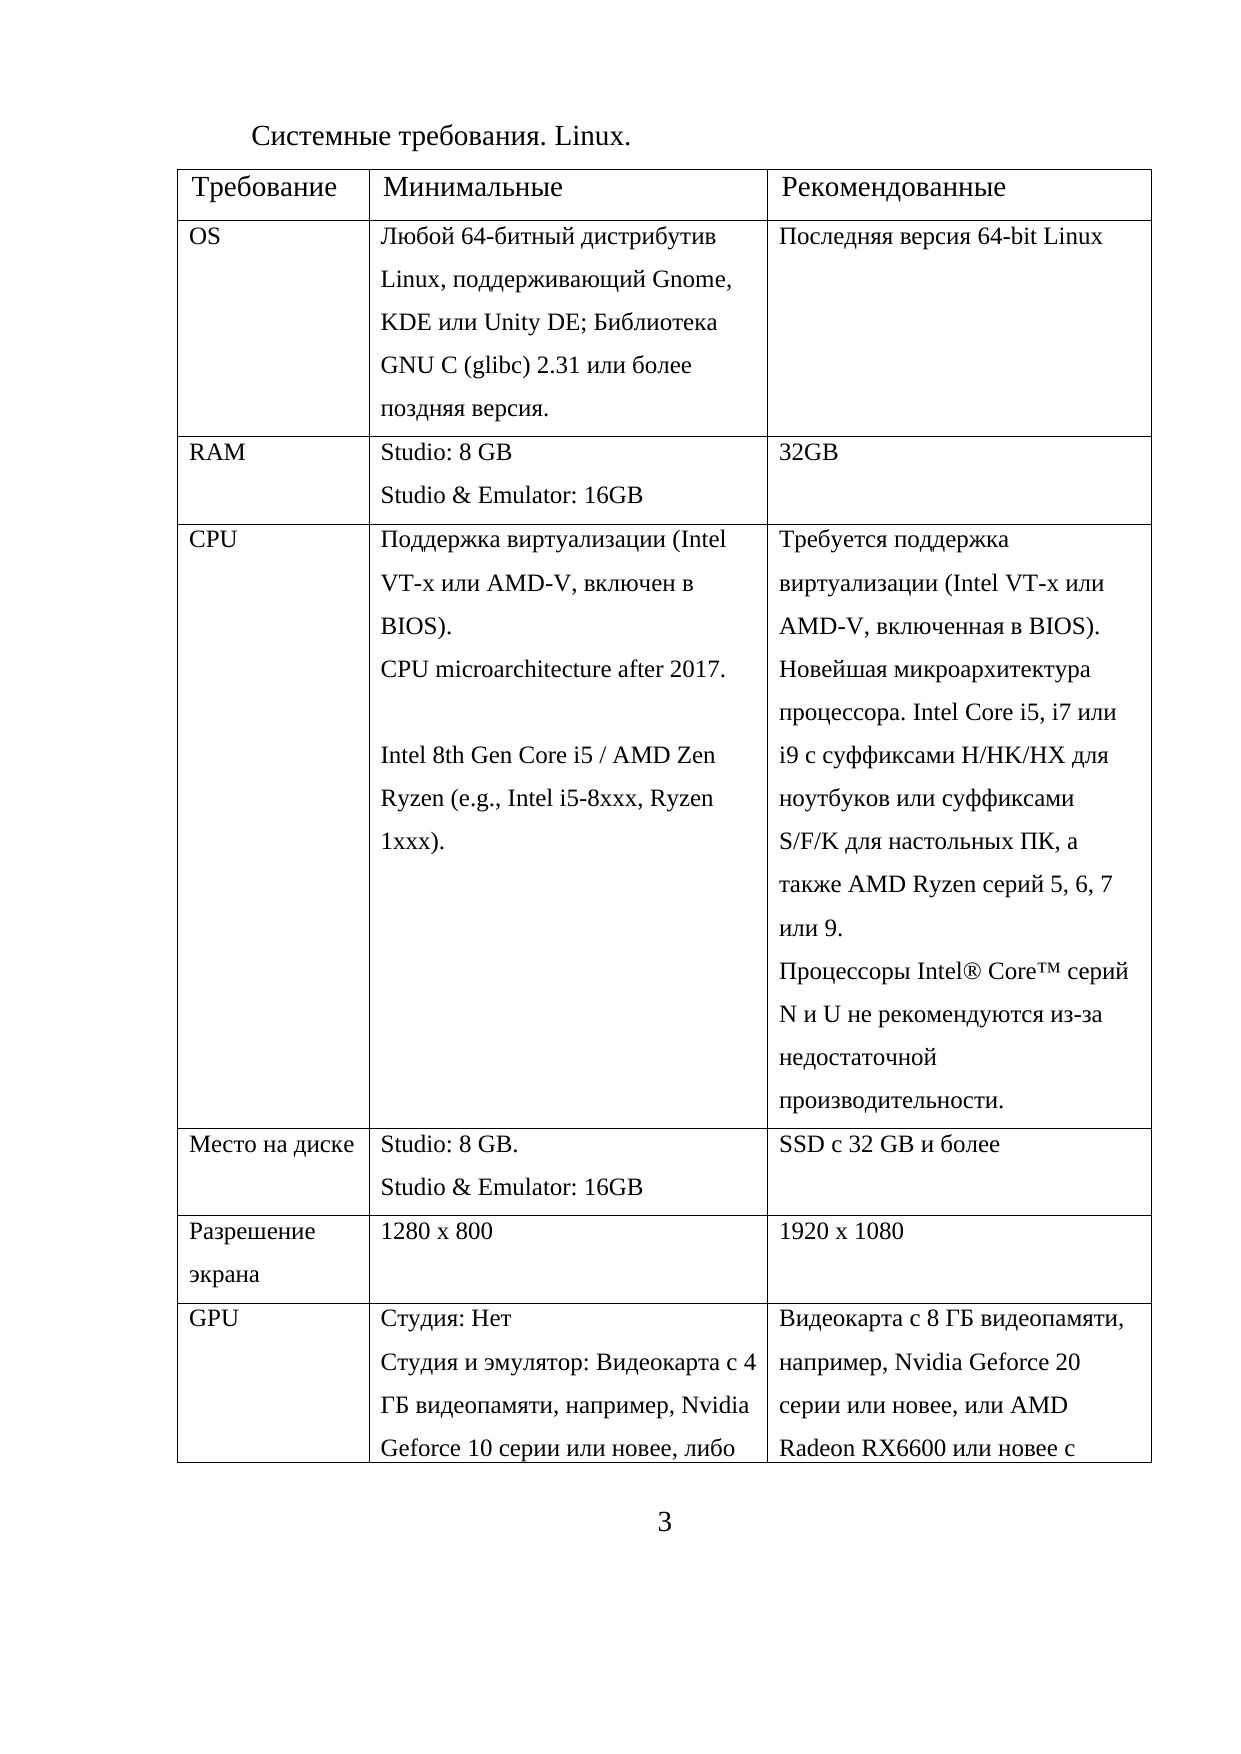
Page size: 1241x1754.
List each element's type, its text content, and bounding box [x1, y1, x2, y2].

table_cell Разрешение экрана [178, 1216, 369, 1302]
text Системные требования. Linux. [177, 118, 1152, 152]
table_cell RAM [178, 437, 369, 523]
table_cell 32GB [768, 437, 1151, 523]
table_cell OS [178, 221, 369, 436]
table_cell Любой 64-битный дистрибутив Linux, поддерживающий Gnome, KDE или Unity DE; Библиотека GNU C (glibc) 2.31 или более поздняя версия. [370, 221, 767, 436]
table_cell SSD с 32 GB и более [768, 1129, 1151, 1215]
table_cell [370, 1304, 767, 1462]
table_cell 1920 x 1080 [768, 1216, 1151, 1302]
table_header Минимальные [370, 170, 767, 220]
table_cell Studio: 8 GB. Studio & Emulator: 16GB [370, 1129, 767, 1215]
table_cell Поддержка виртуализации (Intel VT-x или AMD-V, включен в BIOS). CPU microarchitecture after 2017. Intel 8th Gen Core i5 / AMD Zen Ryzen (e.g., Intel i5-8xxx, Ryzen 1xxx). [370, 525, 767, 1128]
table_header Требование [178, 170, 369, 220]
table_cell GPU [178, 1304, 369, 1462]
table_cell 1280 x 800 [370, 1216, 767, 1302]
table_cell Studio: 8 GB Studio & Emulator: 16GB [370, 437, 767, 523]
table_cell Требуется поддержка виртуализации (Intel VT-x или AMD-V, включенная в BIOS). Новейшая микроархитектура процессора. Intel Core i5, i7 или i9 с суффиксами H/HK/HX для ноутбуков или суффиксами S/F/K для настольных ПК, а также AMD Ryzen серий 5, 6, 7 или 9. Процессоры Intel® Core™ серий N и U не рекомендуются из-за недостаточной производительности. [768, 525, 1151, 1128]
table_cell Последняя версия 64-bit Linux [768, 221, 1151, 436]
table_header Рекомендованные [768, 170, 1151, 220]
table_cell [768, 1304, 1151, 1462]
table_cell CPU [178, 525, 369, 1128]
table_cell Место на диске [178, 1129, 369, 1215]
